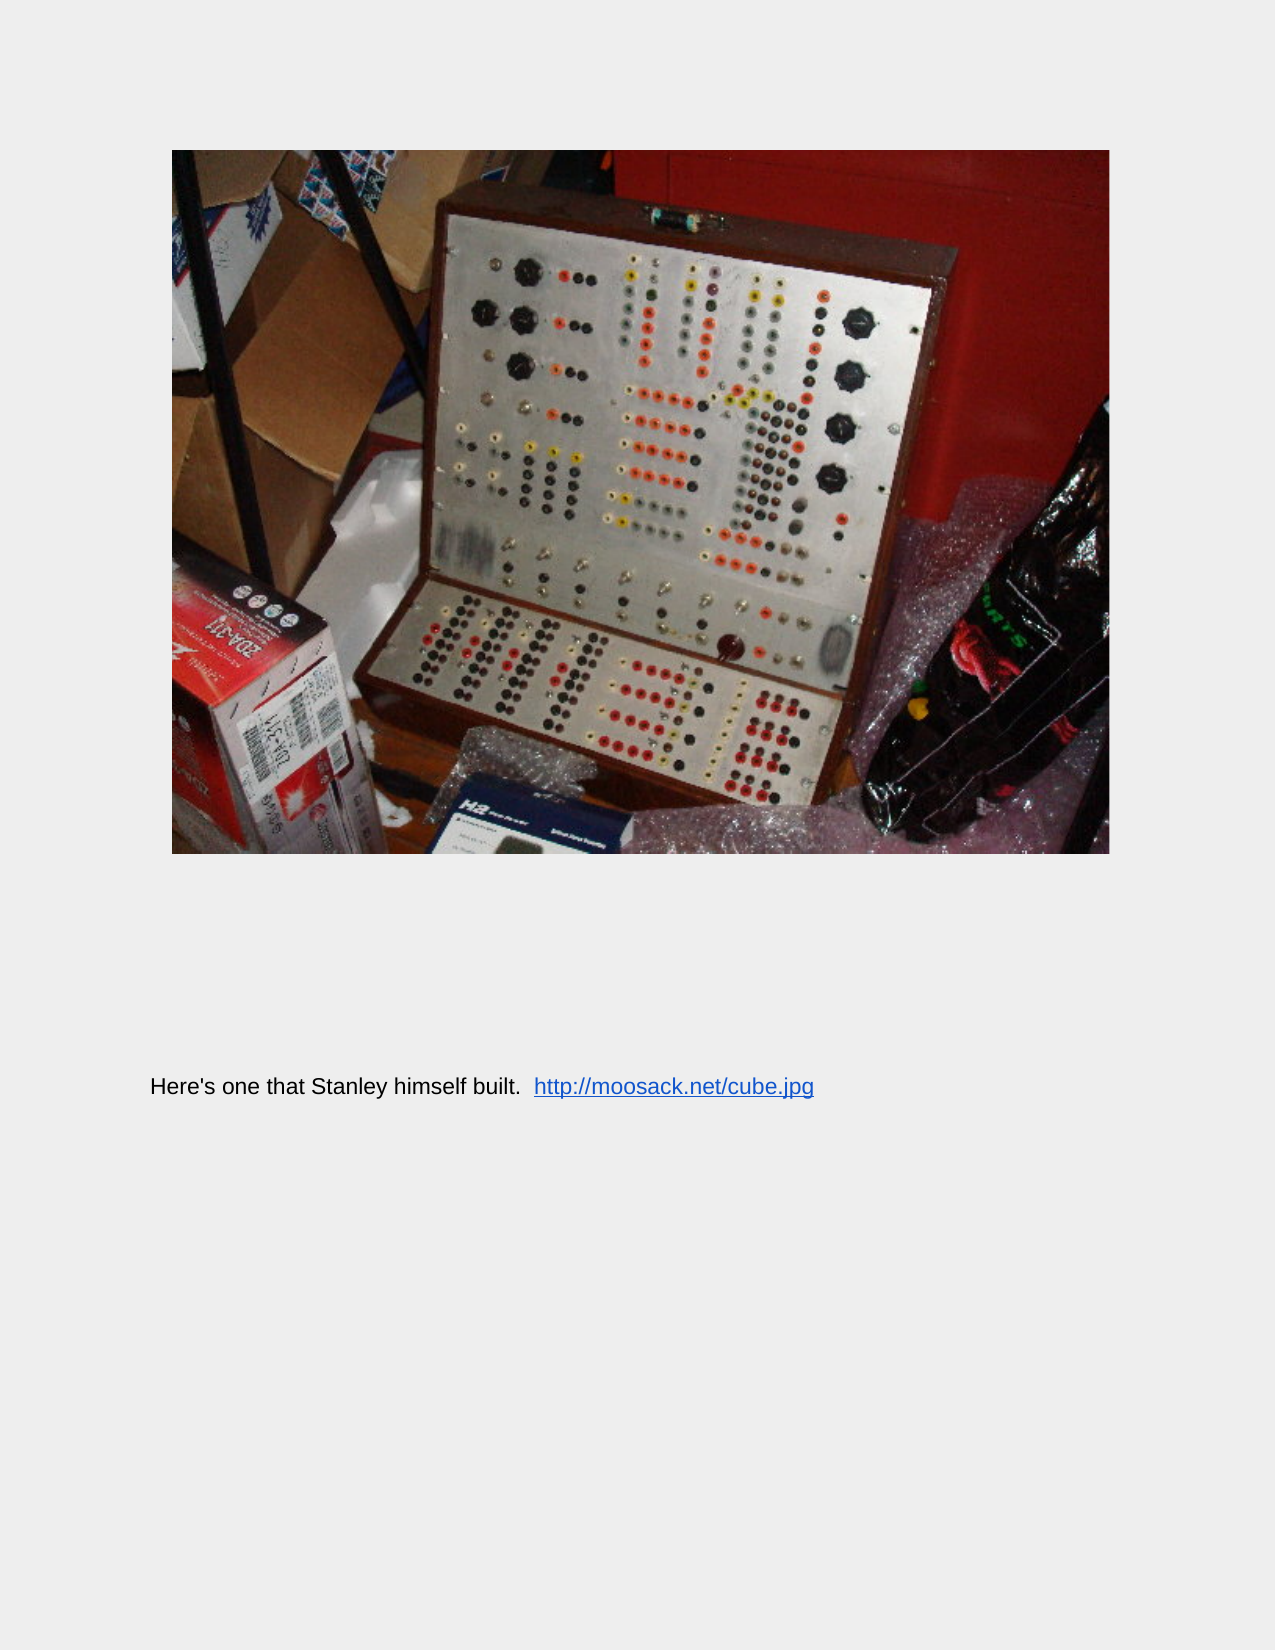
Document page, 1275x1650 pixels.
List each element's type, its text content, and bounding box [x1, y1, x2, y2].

picture [172, 150, 1110, 854]
text Here's one that Stanley himself built. http://moosack.net/cube.jpg [150, 1073, 1125, 1100]
